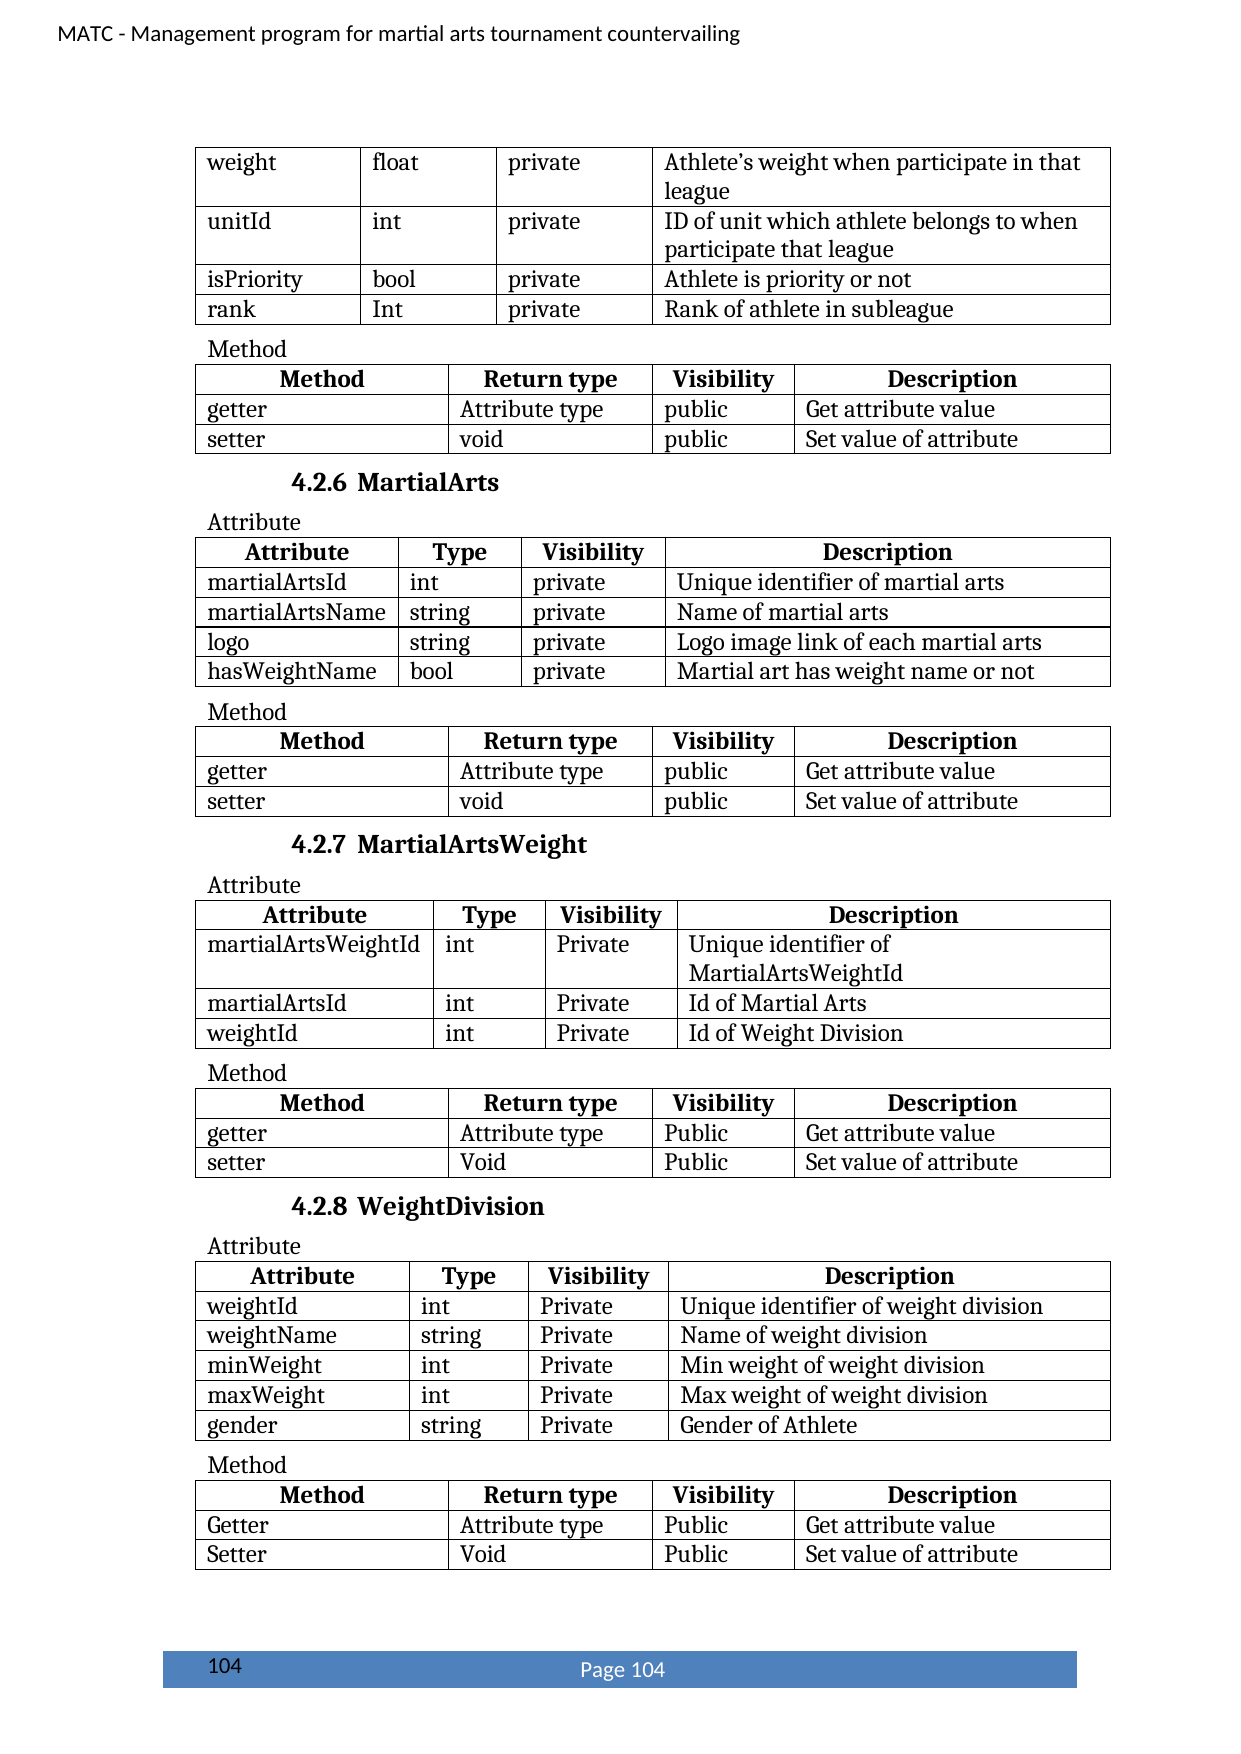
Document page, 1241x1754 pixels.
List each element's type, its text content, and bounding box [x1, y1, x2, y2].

table_cell weightId [196, 1019, 433, 1047]
table_header Description [795, 1481, 1110, 1509]
table_cell hasWeightName [196, 657, 398, 686]
table_header Visibility [653, 365, 794, 394]
table_cell Unique identifier of weight division [669, 1292, 1110, 1320]
table_cell Private [529, 1292, 668, 1320]
table_cell int [434, 989, 545, 1018]
table_cell martialArtsWeightId [196, 930, 433, 988]
table_header Visibility [653, 1089, 794, 1117]
table_cell weight [196, 148, 360, 206]
table_header Description [678, 901, 1110, 929]
table_header Visibility [653, 727, 794, 756]
table_cell public [653, 425, 794, 453]
table_cell Logo image link of each martial arts [666, 628, 1110, 656]
table_cell martialArtsName [196, 598, 398, 626]
table_cell weightName [196, 1321, 409, 1350]
table_cell private [522, 628, 665, 656]
table_cell private [497, 265, 652, 294]
table_cell Attribute type [449, 1119, 652, 1147]
table_cell public [653, 787, 794, 816]
table_header Method [196, 1089, 448, 1117]
table_cell getter [196, 395, 448, 423]
table_cell Unique identifier of MartialArtsWeightId [678, 930, 1110, 988]
table_header Description [795, 727, 1110, 756]
table_header Description [795, 365, 1110, 394]
table_cell setter [196, 787, 448, 816]
table_header Method [196, 365, 448, 394]
table_header Visibility [546, 901, 677, 929]
table_cell Private [546, 930, 677, 988]
table_cell gender [196, 1411, 409, 1439]
table_cell private [497, 207, 652, 264]
table_cell Public [653, 1540, 794, 1569]
table_cell ID of unit which athlete belongs to when participate that league [653, 207, 1110, 264]
text Attribute [207, 1232, 1122, 1261]
table_cell Set value of attribute [795, 1540, 1110, 1569]
table_cell private [522, 568, 665, 597]
table_cell isPriority [196, 265, 360, 294]
table_cell Attribute type [449, 395, 652, 423]
table_header Return type [449, 1089, 652, 1117]
table_cell setter [196, 1148, 448, 1177]
table_cell logo [196, 628, 398, 656]
table_cell private [497, 295, 652, 324]
table_cell Public [653, 1148, 794, 1177]
table_cell Get attribute value [795, 395, 1110, 423]
table_cell string [399, 598, 521, 626]
table_cell Public [653, 1119, 794, 1147]
table_cell Public [653, 1511, 794, 1539]
table_header Type [410, 1262, 528, 1291]
table_cell Gender of Athlete [669, 1411, 1110, 1439]
text Method [207, 1451, 1122, 1480]
table_header Visibility [653, 1481, 794, 1509]
table_cell Setter [196, 1540, 448, 1569]
table_header Method [196, 727, 448, 756]
table_cell Martial art has weight name or not [666, 657, 1110, 686]
table_cell Get attribute value [795, 1119, 1110, 1147]
table_cell bool [361, 265, 496, 294]
table_cell Private [529, 1351, 668, 1380]
table_cell rank [196, 295, 360, 324]
table_cell string [410, 1321, 528, 1350]
table_header Attribute [196, 1262, 409, 1291]
table_cell int [434, 930, 545, 988]
table_cell public [653, 395, 794, 423]
table_cell Set value of attribute [795, 1148, 1110, 1177]
table_cell int [410, 1292, 528, 1320]
table_cell Void [449, 1540, 652, 1569]
subtitle WeightDivision [291, 1191, 1122, 1222]
table_header Return type [449, 365, 652, 394]
table_cell Attribute type [449, 1511, 652, 1539]
table_cell Private [546, 1019, 677, 1047]
table_cell Name of weight division [669, 1321, 1110, 1350]
table_cell string [399, 628, 521, 656]
table_cell int [434, 1019, 545, 1047]
table_cell weightId [196, 1292, 409, 1320]
subtitle MartialArtsWeight [291, 829, 1122, 860]
table_cell Id of Weight Division [678, 1019, 1110, 1047]
subtitle MartialArts [291, 467, 1122, 498]
table_cell Set value of attribute [795, 425, 1110, 453]
table_cell void [449, 425, 652, 453]
table_cell setter [196, 425, 448, 453]
table_cell Name of martial arts [666, 598, 1110, 626]
table_header Type [399, 538, 521, 567]
table_header Visibility [529, 1262, 668, 1291]
text Attribute [207, 508, 1122, 537]
table_cell Int [361, 295, 496, 324]
table_cell Get attribute value [795, 1511, 1110, 1539]
table_cell martialArtsId [196, 989, 433, 1018]
table_cell string [410, 1411, 528, 1439]
table_cell private [522, 657, 665, 686]
table_cell martialArtsId [196, 568, 398, 597]
table_cell Set value of attribute [795, 787, 1110, 816]
table_cell Private [529, 1321, 668, 1350]
table_header Description [795, 1089, 1110, 1117]
table_header Description [669, 1262, 1110, 1291]
table_cell Private [529, 1411, 668, 1439]
table_header Method [196, 1481, 448, 1509]
table_cell Id of Martial Arts [678, 989, 1110, 1018]
table_cell int [410, 1351, 528, 1380]
table_cell Getter [196, 1511, 448, 1539]
table_cell minWeight [196, 1351, 409, 1380]
table_cell private [497, 148, 652, 206]
table_cell maxWeight [196, 1381, 409, 1410]
table_cell Get attribute value [795, 757, 1110, 786]
table_cell Private [546, 989, 677, 1018]
table_cell bool [399, 657, 521, 686]
table_cell public [653, 757, 794, 786]
table_cell Athlete’s weight when participate in that league [653, 148, 1110, 206]
table_cell private [522, 598, 665, 626]
text Method [207, 1059, 1122, 1088]
table_cell float [361, 148, 496, 206]
table_cell int [399, 568, 521, 597]
table_header Return type [449, 727, 652, 756]
table_header Type [434, 901, 545, 929]
table_cell Private [529, 1381, 668, 1410]
table_cell int [410, 1381, 528, 1410]
table_cell Rank of athlete in subleague [653, 295, 1110, 324]
table_cell Min weight of weight division [669, 1351, 1110, 1380]
table_header Description [666, 538, 1110, 567]
text Attribute [207, 871, 1122, 899]
table_cell Unique identifier of martial arts [666, 568, 1110, 597]
text Method [207, 335, 1122, 364]
table_cell void [449, 787, 652, 816]
table_cell Max weight of weight division [669, 1381, 1110, 1410]
table_header Attribute [196, 538, 398, 567]
table_cell Void [449, 1148, 652, 1177]
table_cell unitId [196, 207, 360, 264]
table_cell int [361, 207, 496, 264]
table_header Return type [449, 1481, 652, 1509]
table_cell getter [196, 757, 448, 786]
table_cell getter [196, 1119, 448, 1147]
table_header Visibility [522, 538, 665, 567]
text Method [207, 697, 1122, 726]
table_cell Athlete is priority or not [653, 265, 1110, 294]
table_cell Attribute type [449, 757, 652, 786]
table_header Attribute [196, 901, 433, 929]
